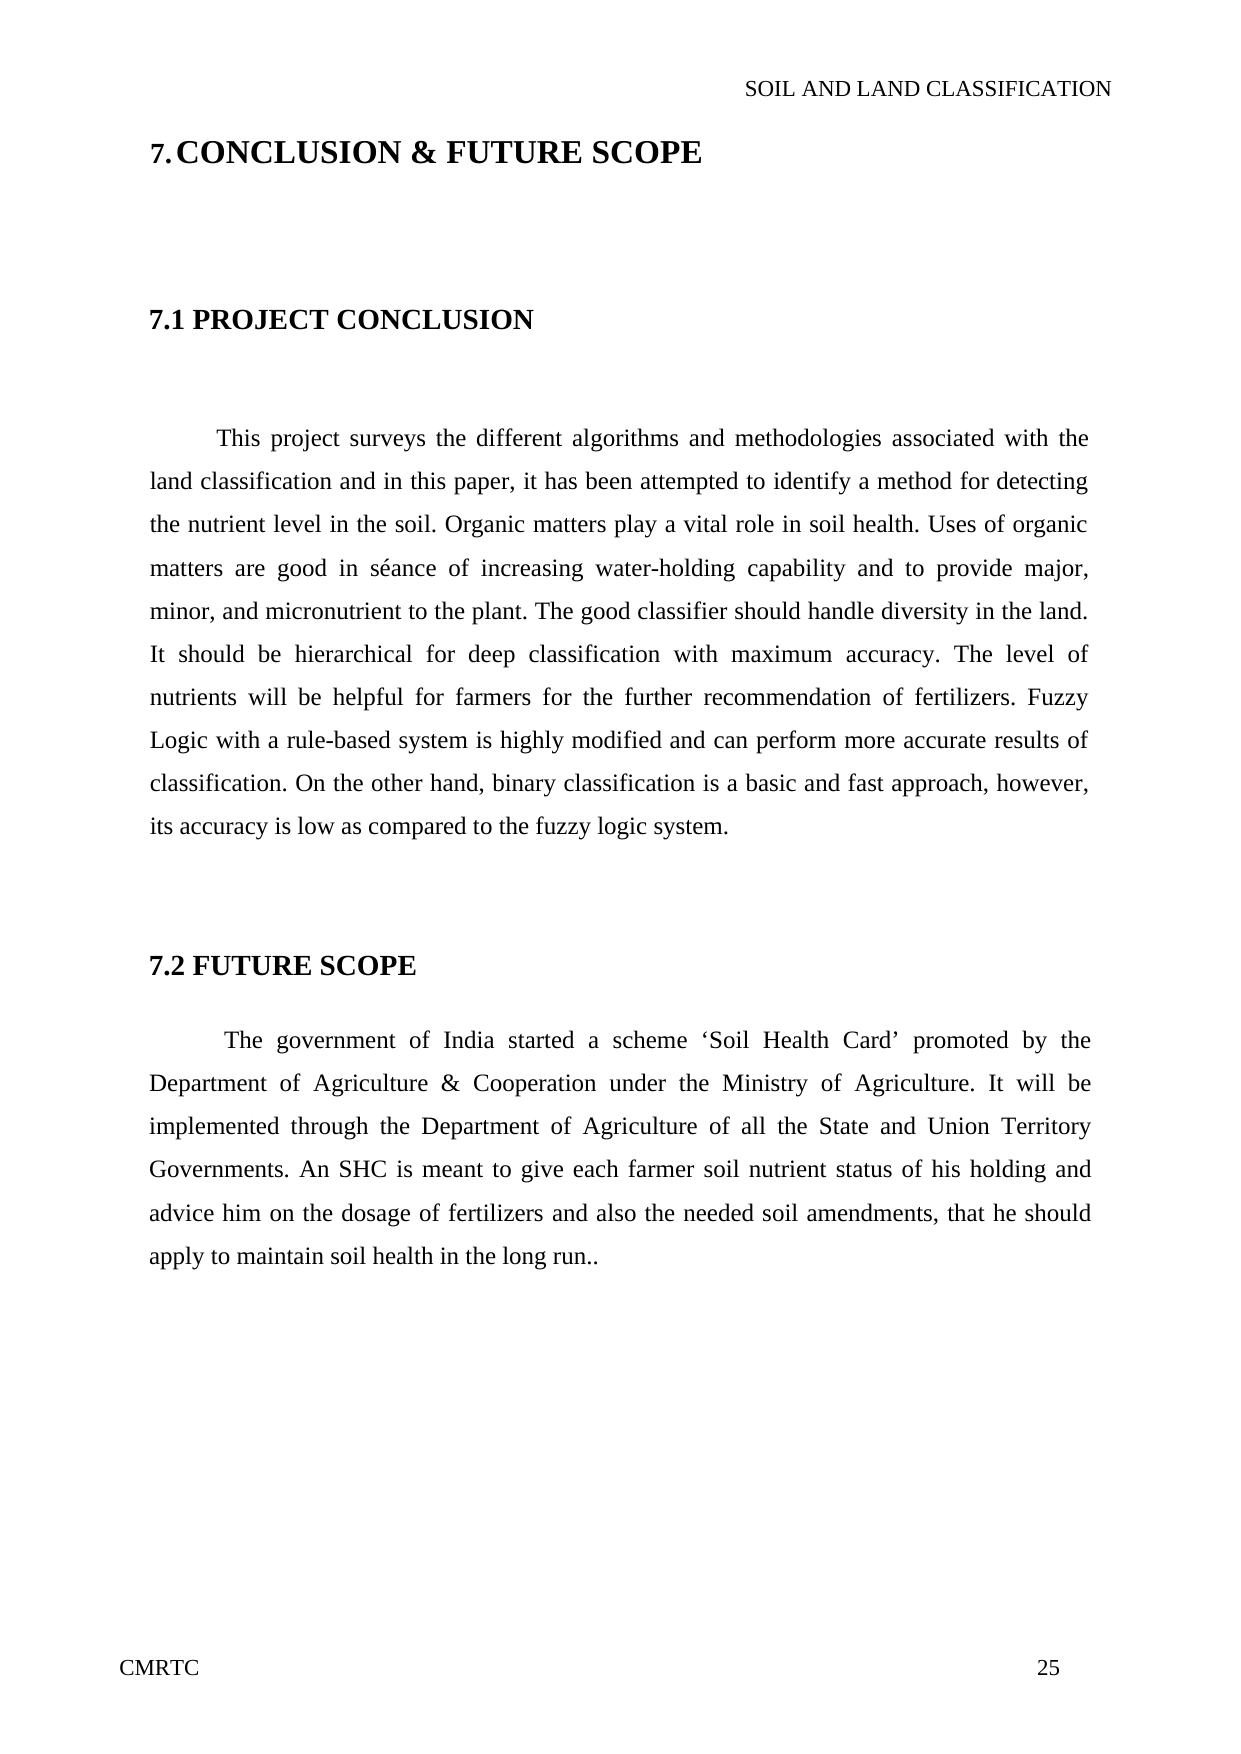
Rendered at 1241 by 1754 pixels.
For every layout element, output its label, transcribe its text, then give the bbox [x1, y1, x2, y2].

subtitle PROJECT CONCLUSION [148, 302, 1217, 336]
text This project surveys the different algorithms and methodologies associated with the land classification and in this paper, it has been attempted to identify a method for detecting the nutrient level in the soil. Organic matters play a vital role in soil health. Uses of organic matters are good in séance of increasing water-holding capability and to provide major, minor, and micronutrient to the plant. The good classifier should handle diversity in the land. It should be hierarchical for deep classification with maximum accuracy. The level of nutrients will be helpful for farmers for the further recommendation of fertilizers. Fuzzy Logic with a rule-based system is highly modified and can perform more accurate results of classification. On the other hand, binary classification is a basic and fast approach, however, its accuracy is low as compared to the fuzzy logic system. [149, 423, 1090, 840]
subtitle CONCLUSION & FUTURE SCOPE [150, 132, 910, 170]
subtitle FUTURE SCOPE [148, 948, 1217, 981]
text The government of India started a scheme ‘Soil Health Card’ promoted by the Department of Agriculture & Cooperation under the Ministry of Agriculture. It will be implemented through the Department of Agriculture of all the State and Union Territory Governments. An SHC is meant to give each farmer soil nutrient status of his holding and advice him on the dosage of fertilizers and also the needed soil amendments, that he should apply to maintain soil health in the long run.. [149, 1025, 1093, 1269]
